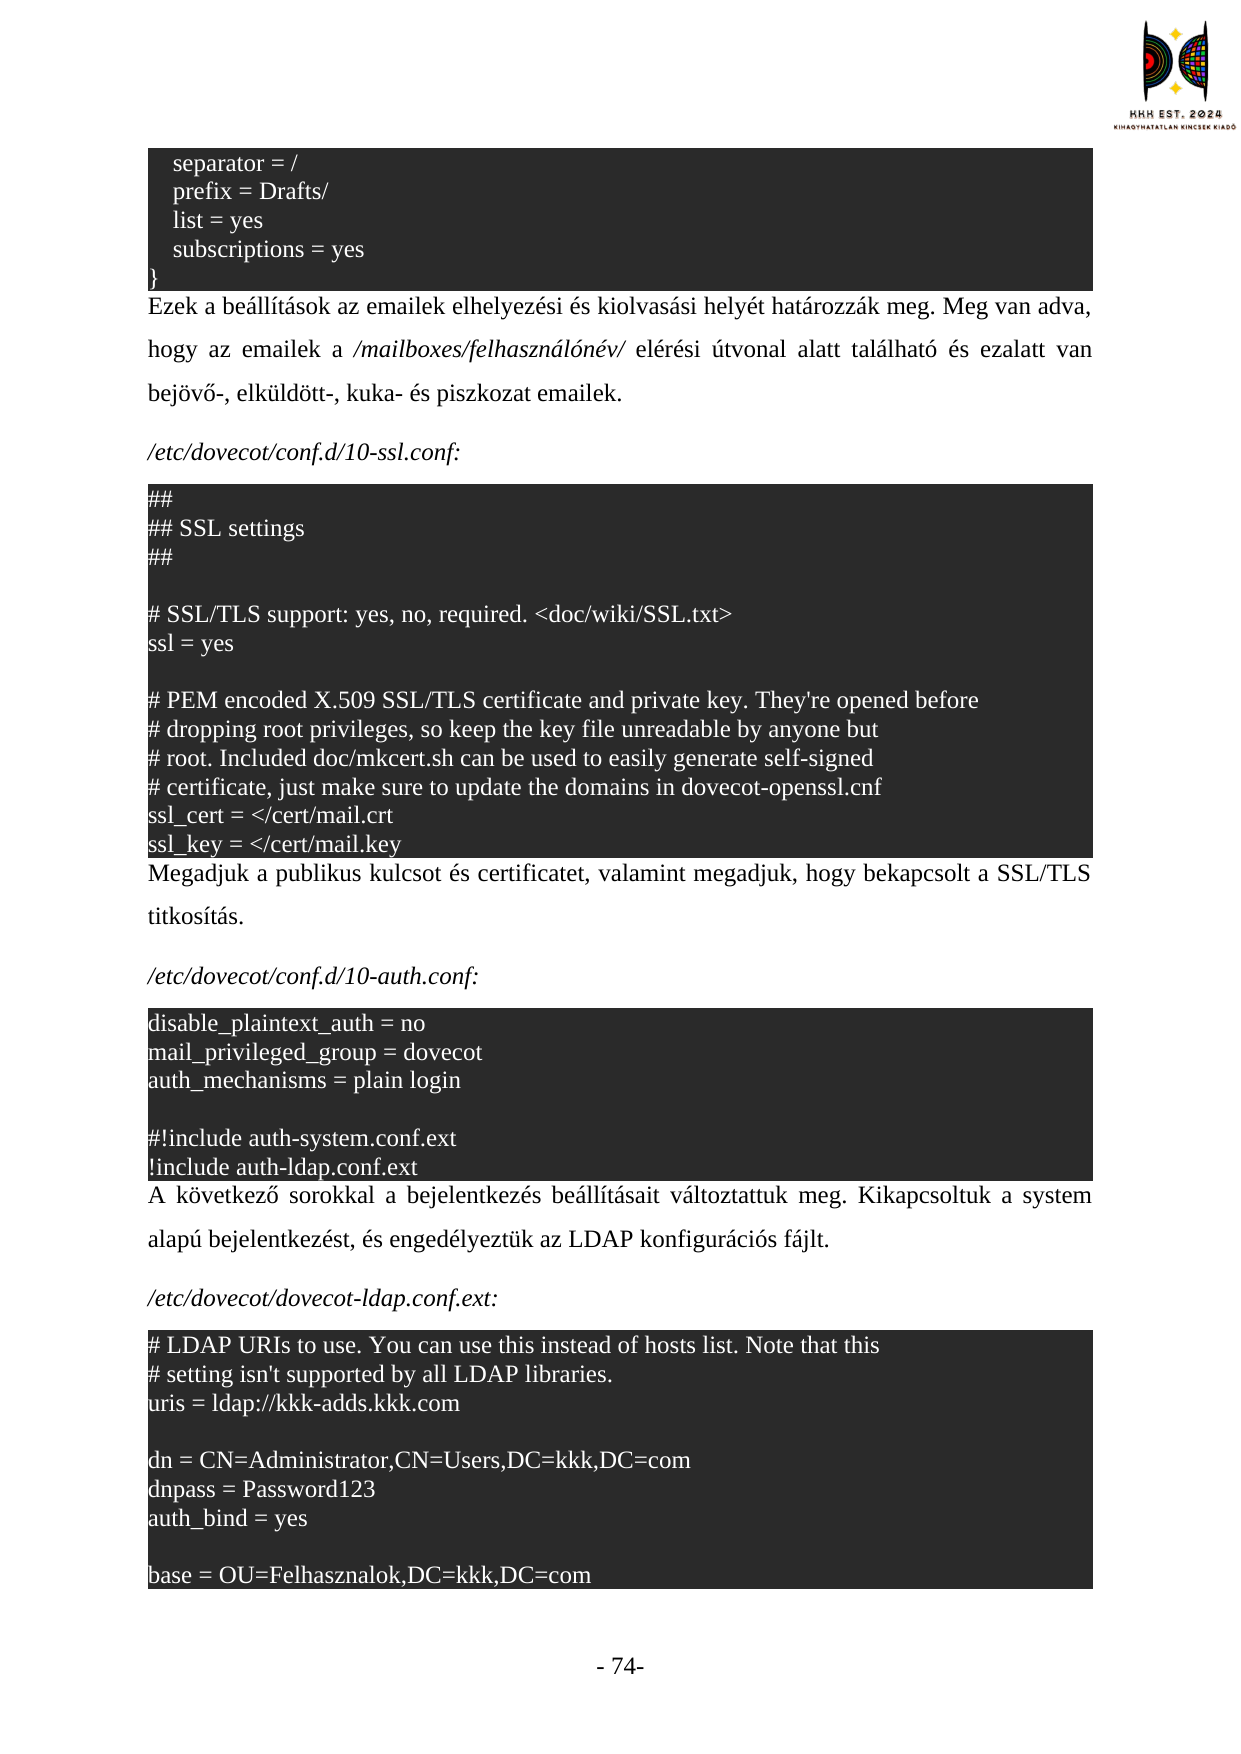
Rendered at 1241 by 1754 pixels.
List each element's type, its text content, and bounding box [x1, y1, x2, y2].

text Ezek a beállítások az emailek elhelyezési és kiolvasási helyét határozzák meg. Meg van adva, hogy az emailek a /mailboxes/felhasználónév/ elérési útvonal alatt található és ezalatt van bejövő-, elküldött-, kuka- és piszkozat emailek. [148, 291, 1093, 406]
text /etc/dovecot/dovecot-ldap.conf.ext: [148, 1283, 1093, 1312]
text /etc/dovecot/conf.d/10-auth.conf: [148, 961, 1093, 990]
text /etc/dovecot/conf.d/10-ssl.conf: [148, 437, 1093, 466]
text uris = ldap://kkk-adds.kkk.com [148, 1388, 1093, 1417]
text } [148, 263, 1093, 291]
text # root. Included doc/mkcert.sh can be used to easily generate self-signed [148, 743, 1093, 772]
text ## SSL settings [148, 513, 1093, 542]
text # setting isn't supported by all LDAP libraries. [148, 1359, 1093, 1388]
text # SSL/TLS support: yes, no, required. <doc/wiki/SSL.txt> [148, 599, 1093, 628]
text ssl = yes [148, 628, 1093, 657]
text Megadjuk a publikus kulcsot és certificatet, valamint megadjuk, hogy bekapcsolt a SSL/TLS titkosítás. [148, 858, 1093, 930]
text list = yes [148, 205, 1093, 234]
text # certificate, just make sure to update the domains in dovecot-openssl.cnf [148, 772, 1093, 801]
text dn = CN=Administrator,CN=Users,DC=kkk,DC=com [148, 1445, 1093, 1474]
text #!include auth-system.conf.ext [148, 1123, 1093, 1152]
text ## [148, 542, 1093, 571]
text ssl_key = </cert/mail.key [148, 829, 1093, 858]
text ssl_cert = </cert/mail.crt [148, 801, 1093, 829]
text # dropping root privileges, so keep the key file unreadable by anyone but [148, 714, 1093, 743]
text mail_privileged_group = dovecot [148, 1037, 1093, 1066]
text dnpass = Password123 [148, 1474, 1093, 1503]
text # PEM encoded X.509 SSL/TLS certificate and private key. They're opened before [148, 686, 1093, 714]
text # LDAP URIs to use. You can use this instead of hosts list. Note that this [148, 1330, 1093, 1359]
text ## [148, 484, 1093, 513]
text A következő sorokkal a bejelentkezés beállításait változtattuk meg. Kikapcsoltuk a system alapú bejelentkezést, és engedélyeztük az LDAP konfigurációs fájlt. [148, 1181, 1093, 1252]
text disable_plaintext_auth = no [148, 1008, 1093, 1037]
text separator = / [148, 148, 1093, 176]
text prefix = Drafts/ [148, 176, 1093, 205]
text subscriptions = yes [148, 234, 1093, 263]
picture [1105, 9, 1241, 135]
text auth_bind = yes [148, 1503, 1093, 1532]
text base = OU=Felhasznalok,DC=kkk,DC=com [148, 1560, 1093, 1589]
text auth_mechanisms = plain login [148, 1066, 1093, 1094]
text !include auth-ldap.conf.ext [148, 1152, 1093, 1181]
